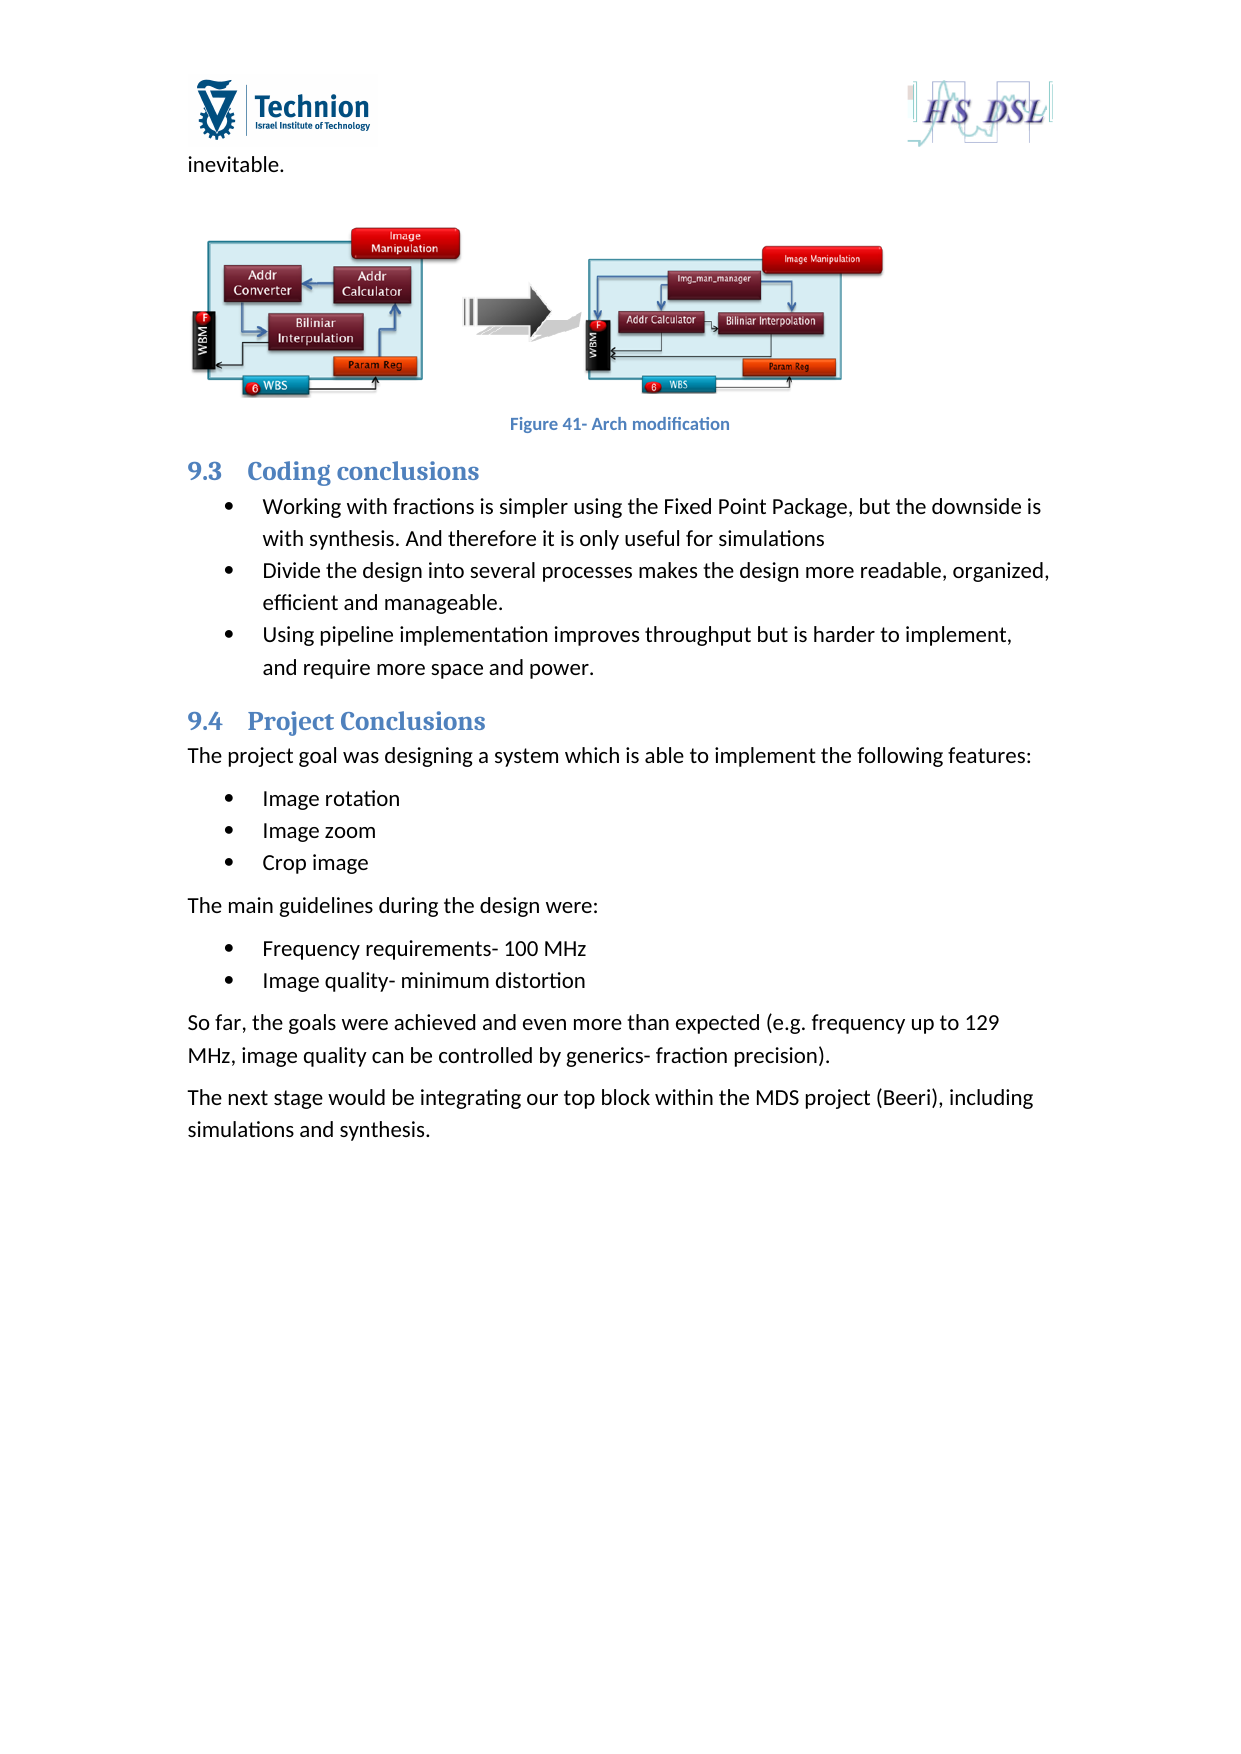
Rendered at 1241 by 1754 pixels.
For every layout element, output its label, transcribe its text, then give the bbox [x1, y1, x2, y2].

list Using pipeline implementation improves throughput but is harder to implement, and require more space and power. [225, 621, 1053, 681]
text So far, the goals were achieved and even more than expected (e.g. frequency up to 129 MHz, image quality can be controlled by generics- fraction precision). [187, 1008, 1053, 1069]
list Crop image [225, 848, 1053, 877]
text The next stage would be integrating our top block within the MDS project (Beeri), including simulations and synthesis. [187, 1083, 1053, 1143]
list Image quality- minimum distortion [225, 966, 1053, 994]
text The project goal was designing a system which is able to implement the following features: [187, 742, 1053, 769]
text The main guidelines during the design were: [187, 891, 1053, 919]
picture [187, 74, 378, 147]
list Divide the design into several processes makes the design more readable, organized, efficient and manageable. [225, 556, 1053, 616]
list Image rotation [225, 784, 1053, 812]
picture [907, 73, 1053, 147]
list Frequency requirements- 100 MHz [225, 934, 1053, 962]
subtitle Coding conclusions [187, 456, 1053, 487]
subtitle Project Conclusions [187, 706, 1053, 737]
list Working with fractions is simpler using the Fixed Point Package, but the downside is with synthesis. And therefore it is only useful for simulations [225, 492, 1053, 552]
picture [187, 224, 886, 398]
list Image zoom [225, 816, 1053, 844]
